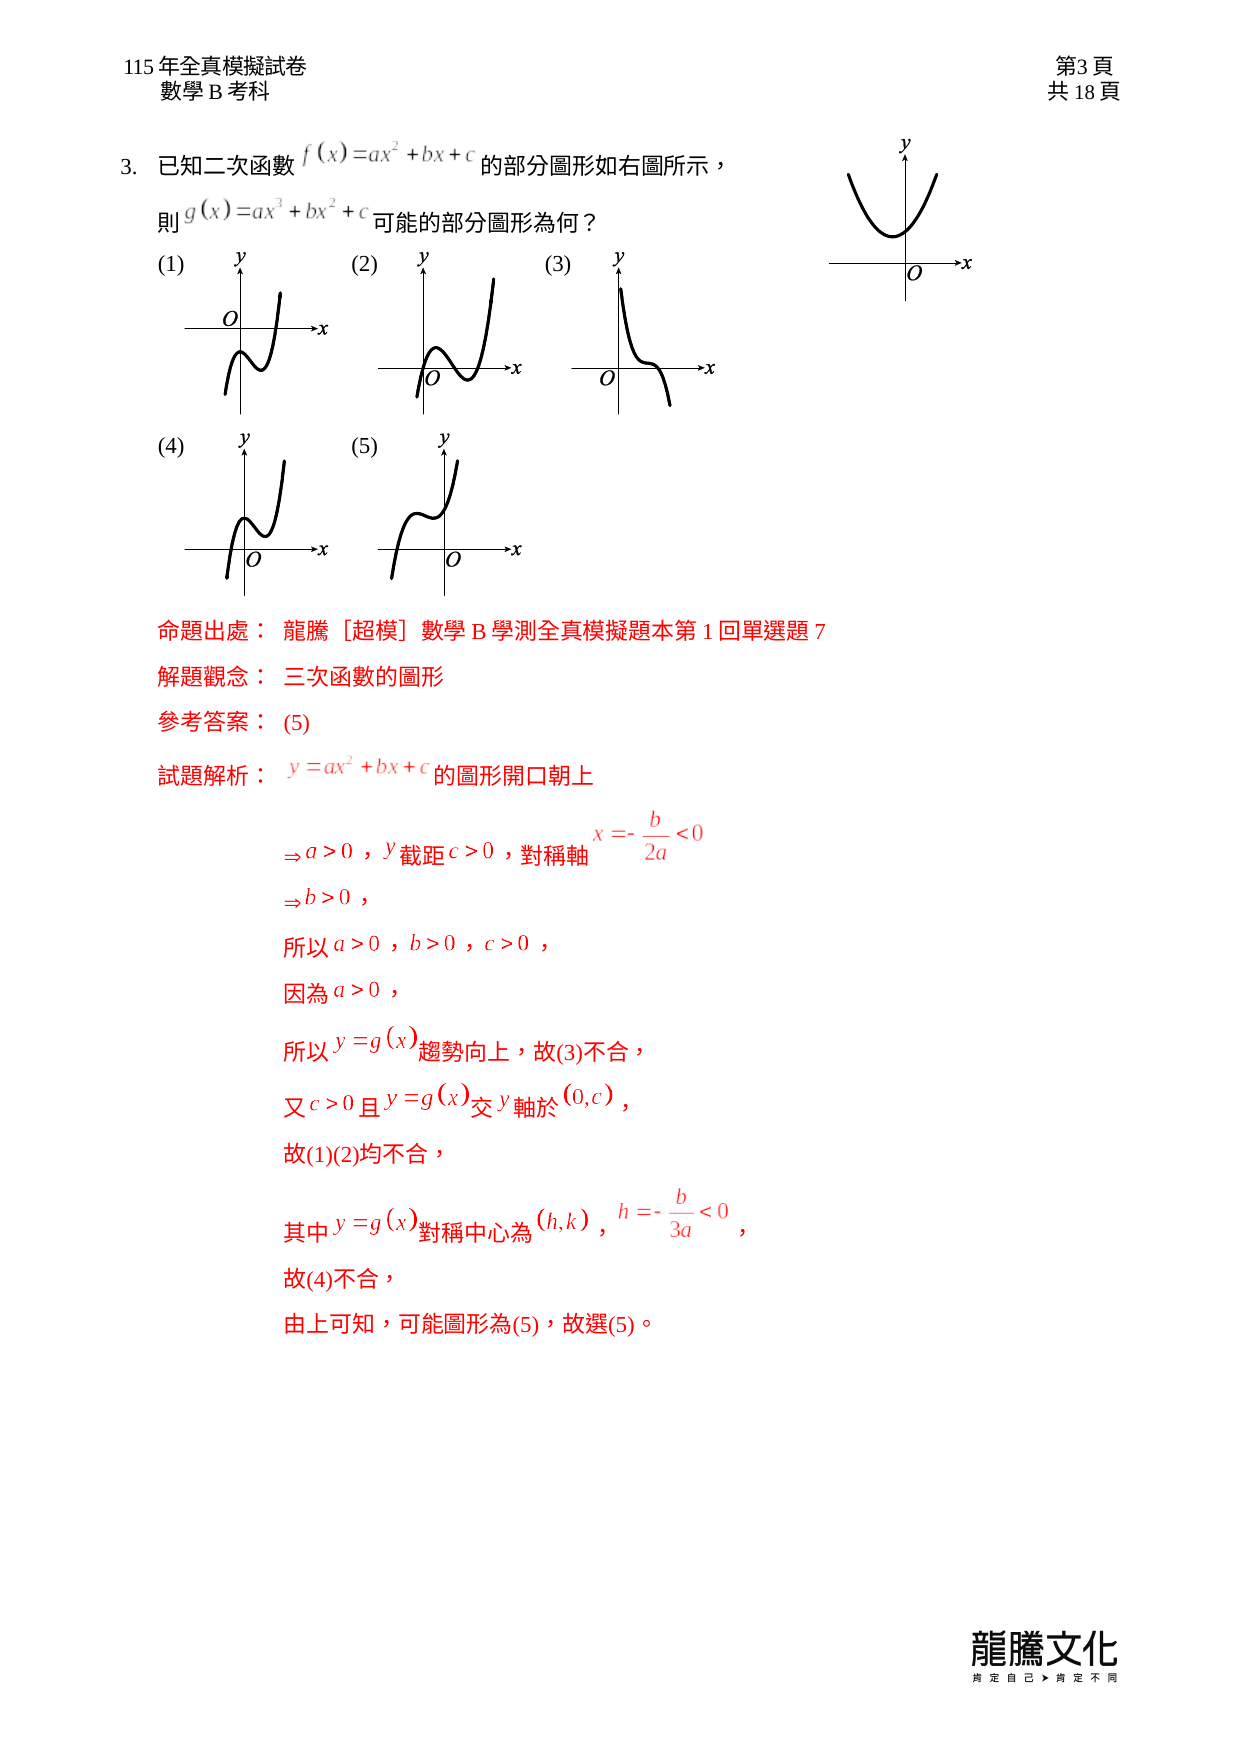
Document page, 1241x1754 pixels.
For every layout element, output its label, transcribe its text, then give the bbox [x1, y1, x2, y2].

text 因為， [158, 976, 1120, 1009]
text 其中對稱中心為，， [158, 1181, 1120, 1248]
text 由上可知，可能圖形為(5)，故選(5)。 [158, 1306, 1120, 1339]
text 參考答案： (5) [158, 704, 1120, 737]
text 故(4)不合， [158, 1261, 1120, 1294]
text ，截距，對稱軸 [158, 804, 1120, 871]
text 3. 已知二次函數的部分圖形如右圖所示， 則可能的部分圖形為何？ [120, 136, 1120, 238]
text 又且交軸於， [158, 1079, 1120, 1123]
text 故(1)(2)均不合， [158, 1136, 1120, 1169]
text 所以，，， [158, 929, 1120, 963]
text (1) (2) (3) [120, 250, 1120, 419]
text 命題出處： 龍騰［超模］數學B學測全真模擬題本第1回單選題7 [158, 613, 1120, 646]
picture [963, 1628, 1123, 1687]
text (4) (5) [120, 432, 1120, 601]
text 解題觀念： 三次函數的圖形 [158, 659, 1120, 692]
text 所以趨勢向上，故(3)不合， [158, 1022, 1120, 1067]
text ， [158, 883, 1120, 917]
text 試題解析： 的圖形開口朝上 [158, 750, 1120, 791]
